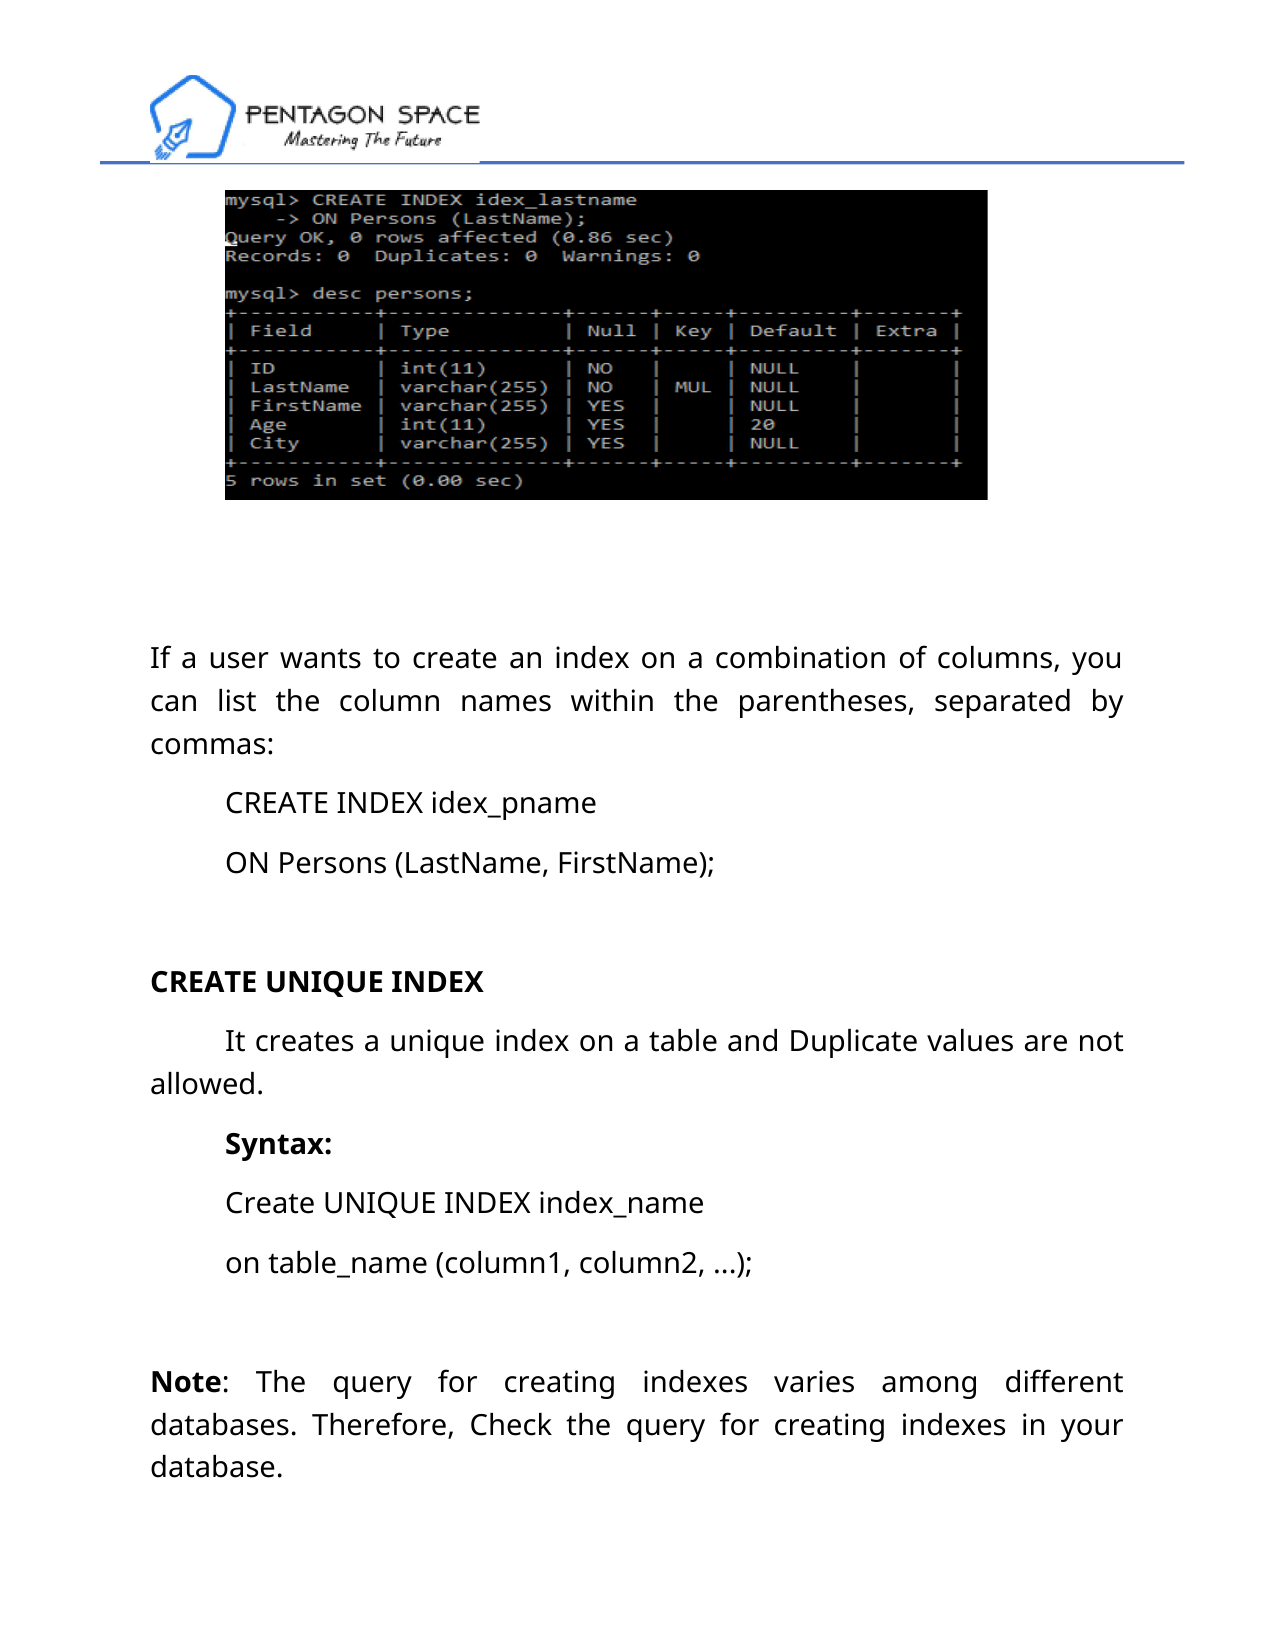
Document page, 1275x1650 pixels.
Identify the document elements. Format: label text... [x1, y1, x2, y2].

text Note: The query for creating indexes varies among different databases. Therefore, Check the query for creating indexes in your database. [150, 1361, 1125, 1486]
text It creates a unique index on a table and Duplicate values are not allowed. [150, 1021, 1125, 1103]
text on table_name (column1, column2, ...); [150, 1242, 1125, 1282]
text Syntax: [150, 1123, 1125, 1163]
text If a user wants to create an index on a combination of columns, you can list the column names within the parentheses, separated by commas: [150, 638, 1125, 763]
text CREATE INDEX idex_pname [150, 783, 1125, 822]
text Create UNIQUE INDEX index_name [150, 1182, 1125, 1222]
text CREATE UNIQUE INDEX [150, 961, 1125, 1001]
picture [225, 190, 988, 500]
picture [150, 75, 480, 163]
text ON Persons (LastName, FirstName); [150, 842, 1125, 882]
